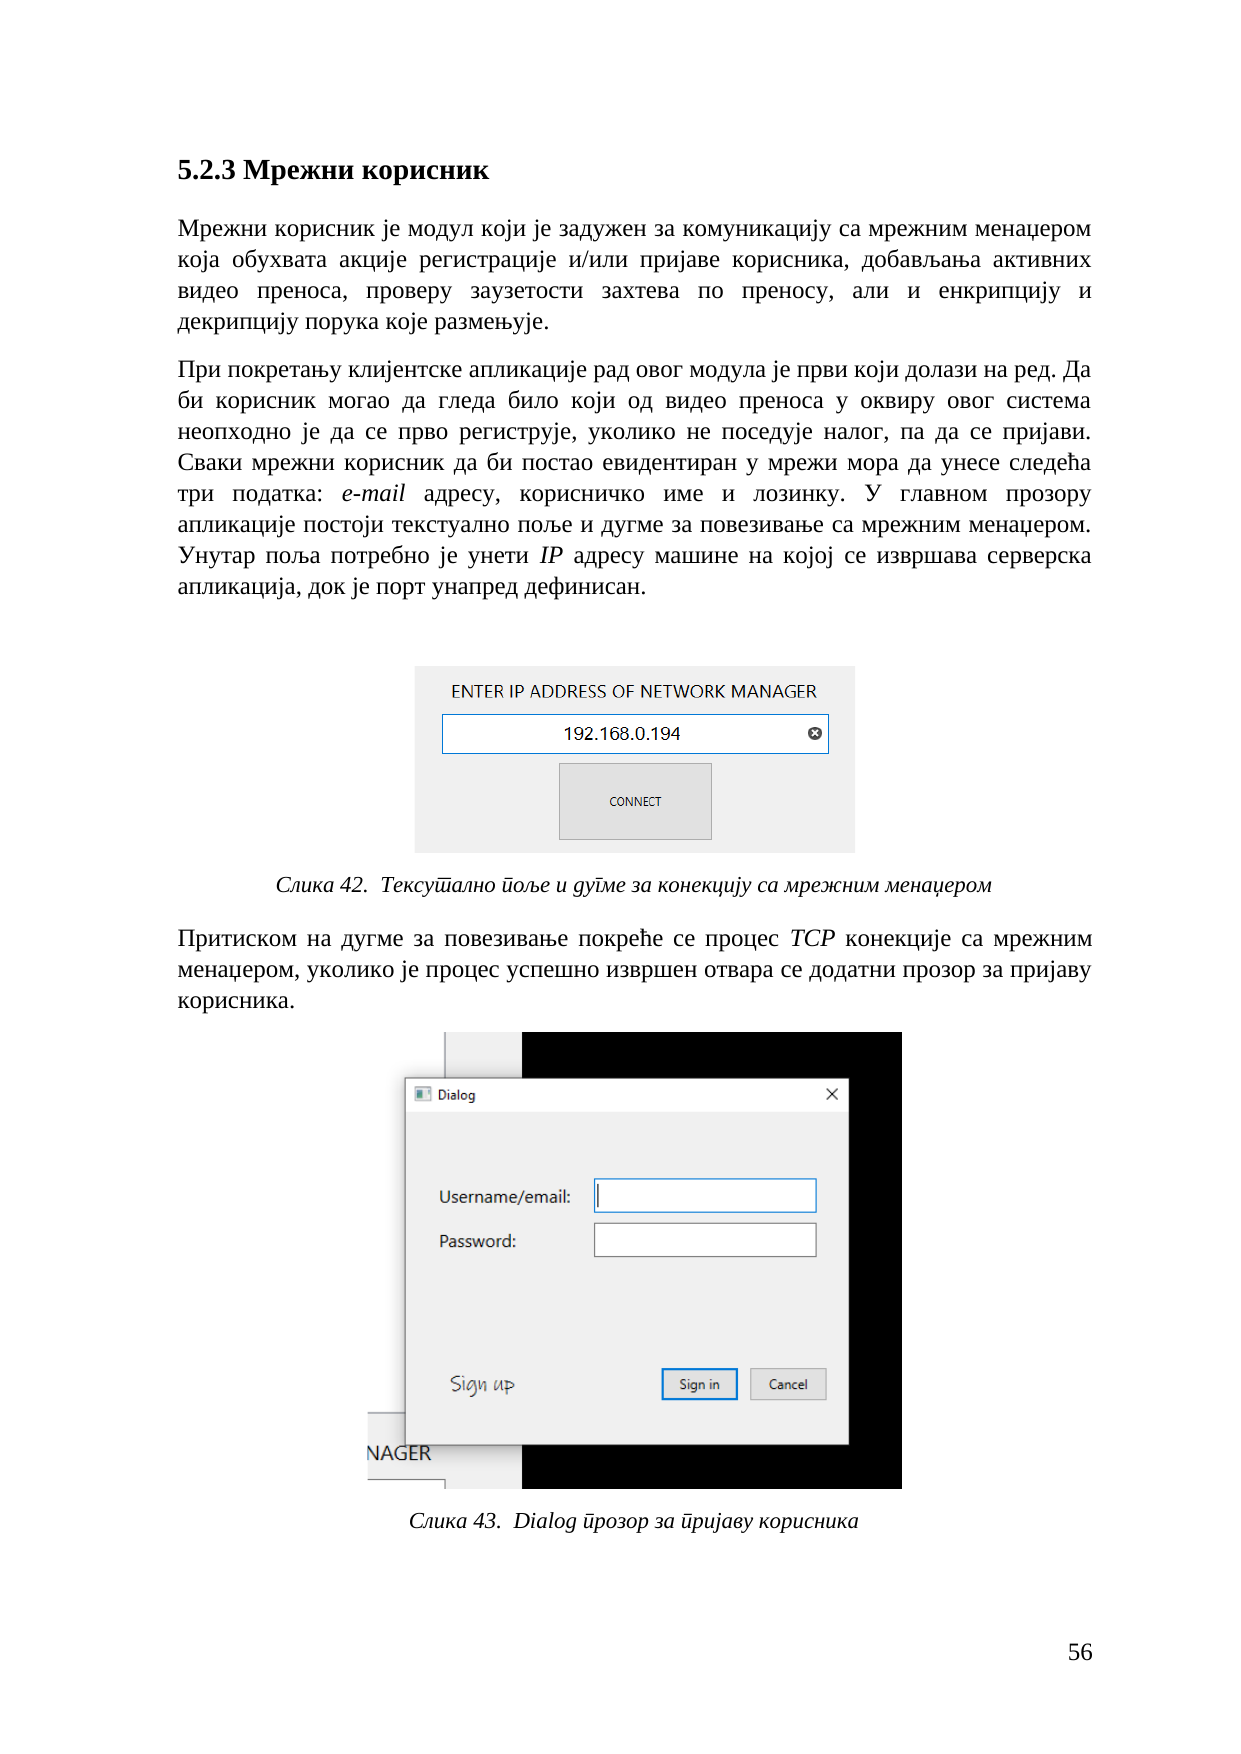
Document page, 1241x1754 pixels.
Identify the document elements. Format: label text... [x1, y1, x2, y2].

subtitle 5.2.3 Мрежни корисник [177, 152, 1092, 185]
picture [414, 666, 856, 853]
text Притиском на дугме за повезивање покреће се процес TCP конекције са мрежним менаџером, уколико је процес успешно извршен отвара се додатни прозор за пријаву корисника. [177, 923, 1092, 1014]
picture [367, 1032, 902, 1489]
text При покретању клијентске апликације рад овог модула је први који долази на ред. Да би корисник могао да гледа било који од видео преноса у оквиру овог система неопходно је да се прво региструје, уколико не поседује налог, па да се пријави. Сваки мрежни корисник да би постао евидентиран у мрежи мора да унесе следећа три податка: e-mail адресу, корисничко име и лозинку. У главном прозору апликације постоји текстуално поље и дугме за повезивање са мрежним менаџером. Унутар поља потребно је унети IP адресу машине на којој се извршава серверска апликација, док је порт унапред дефинисан. [177, 354, 1092, 600]
text Мрежни корисник је модул који је задужен за комуникацију са мрежним менаџером која обухвата акције регистрације и/или пријаве корисника, добављања активних видео преноса, проверу заузетости захтева по преносу, али и енкрипцију и декрипцију порука које размењује. [177, 213, 1092, 335]
